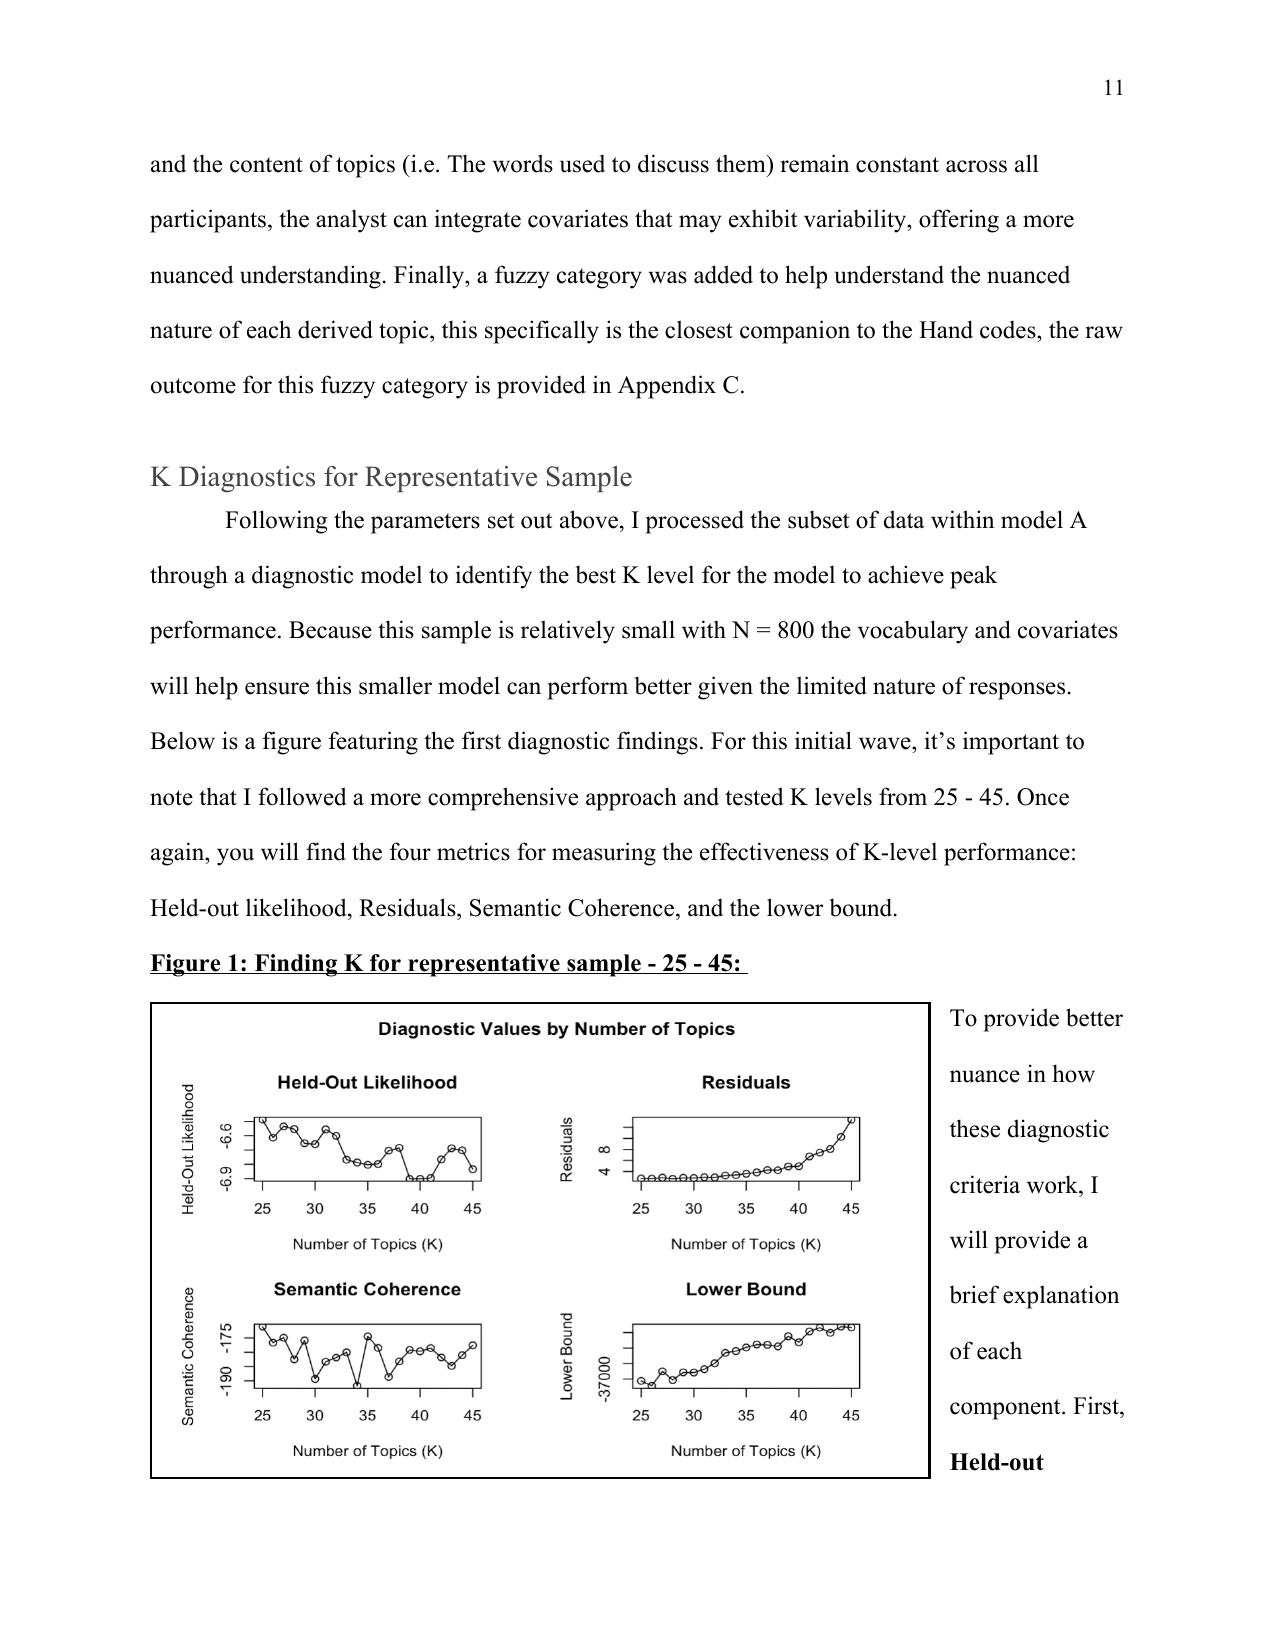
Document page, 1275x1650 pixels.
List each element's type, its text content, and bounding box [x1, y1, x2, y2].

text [150, 150, 1125, 399]
subtitle K Diagnostics for Representative Sample [150, 460, 1125, 493]
picture [152, 1004, 928, 1477]
text Following the parameters set out above, I processed the subset of data within model A through a diagnostic model to identify the best K level for the model to achieve peak performance. Because this sample is relatively small with N = 800 the vocabulary and covariates will help ensure this smaller model can perform better given the limited nature of responses. Below is a figure featuring the first diagnostic findings. For this initial wave, it’s important to note that I followed a more comprehensive approach and tested K levels from 25 - 45. Once again, you will find the four metrics for measuring the effectiveness of K-level performance: Held-out likelihood, Residuals, Semantic Coherence, and the lower bound. [150, 506, 1125, 921]
text Figure 1: Finding K for representative sample - 25 - 45: [150, 949, 1125, 977]
